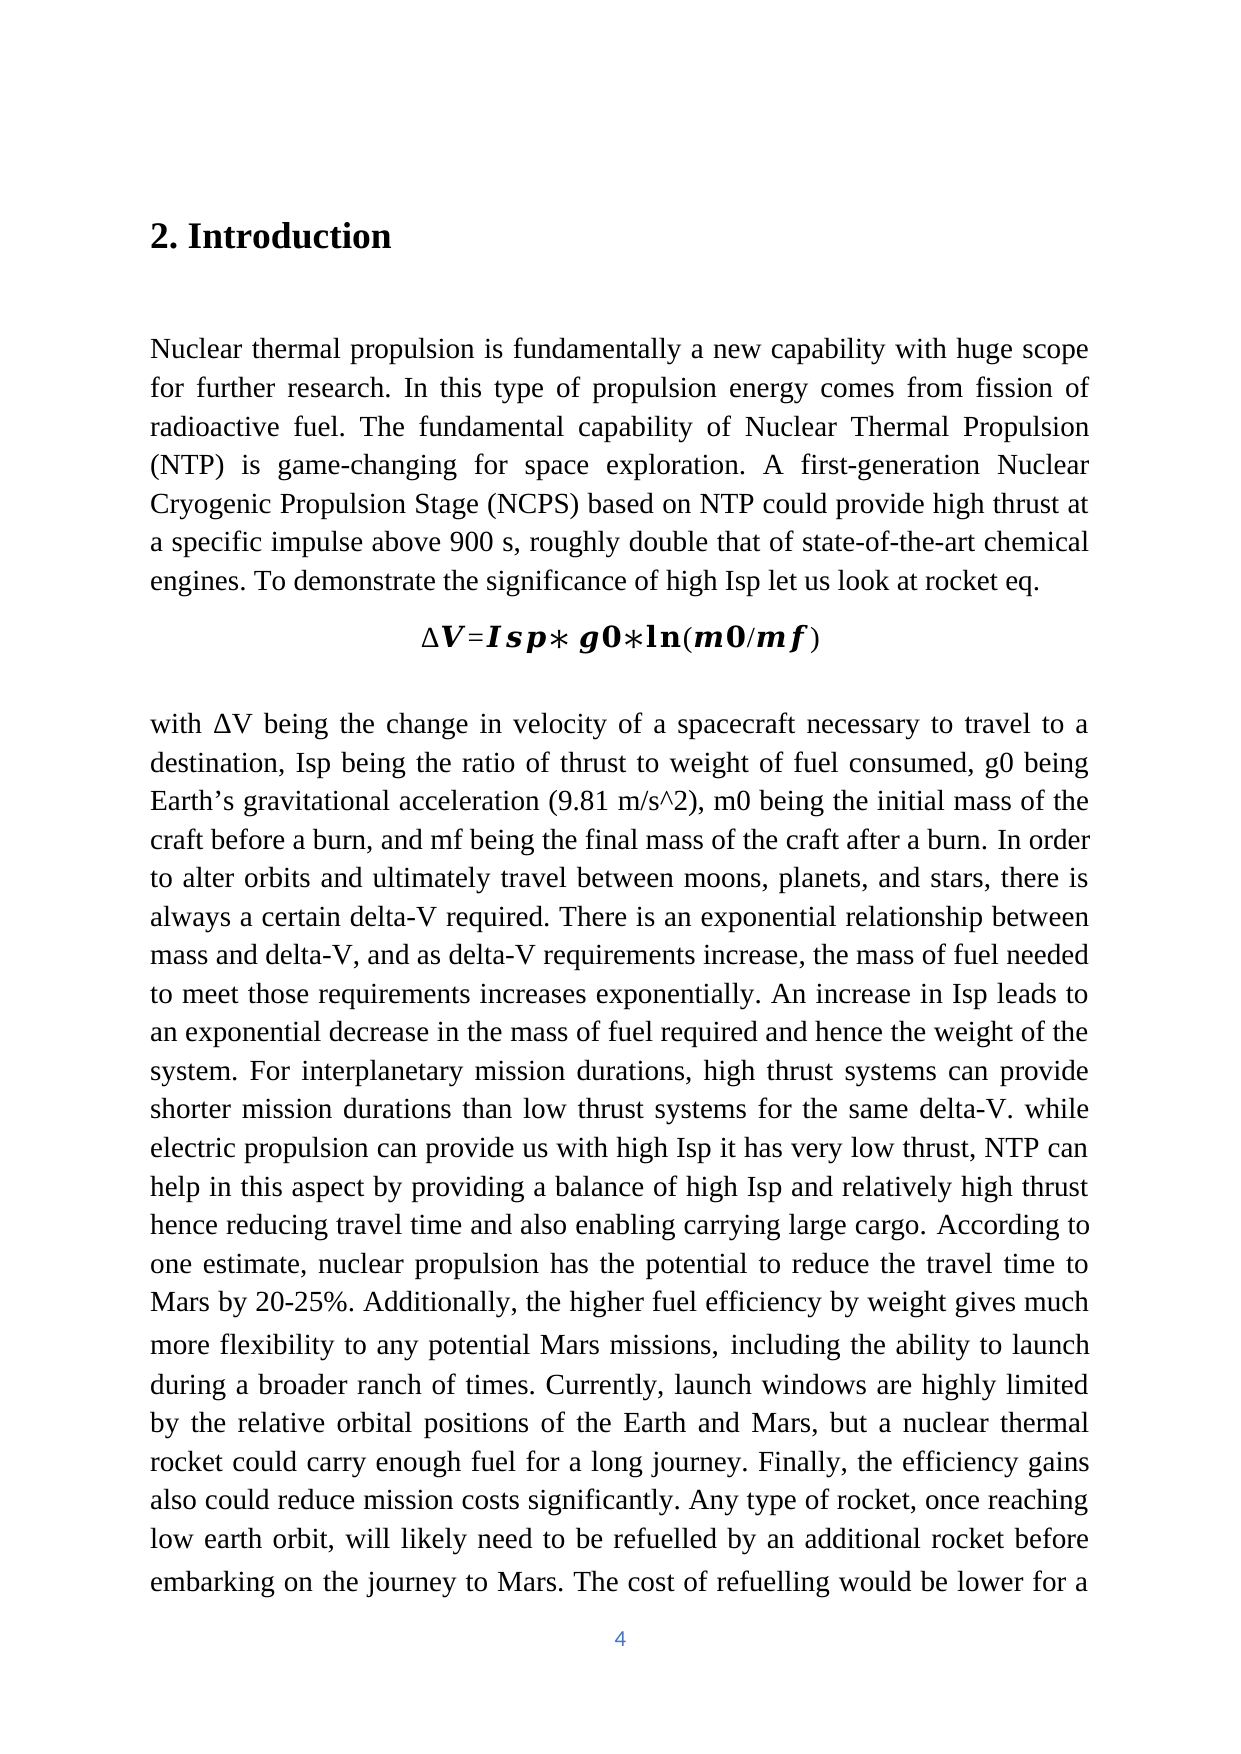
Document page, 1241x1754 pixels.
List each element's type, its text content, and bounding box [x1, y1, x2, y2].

text Δ𝑽=𝑰𝒔𝒑∗ 𝒈𝟎∗𝐥𝐧(𝒎𝟎/𝒎𝒇) [150, 618, 1090, 653]
text 2. Introduction [150, 213, 1090, 256]
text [150, 706, 1090, 1599]
text Nuclear thermal propulsion is fundamentally a new capability with huge scope for further research. In this type of propulsion energy comes from fission of radioactive fuel. The fundamental capability of Nuclear Thermal Propulsion (NTP) is game-changing for space exploration. A first-generation Nuclear Cryogenic Propulsion Stage (NCPS) based on NTP could provide high thrust at a specific impulse above 900 s, roughly double that of state-of-the-art chemical engines. To demonstrate the significance of high Isp let us look at rocket eq. [150, 332, 1090, 596]
